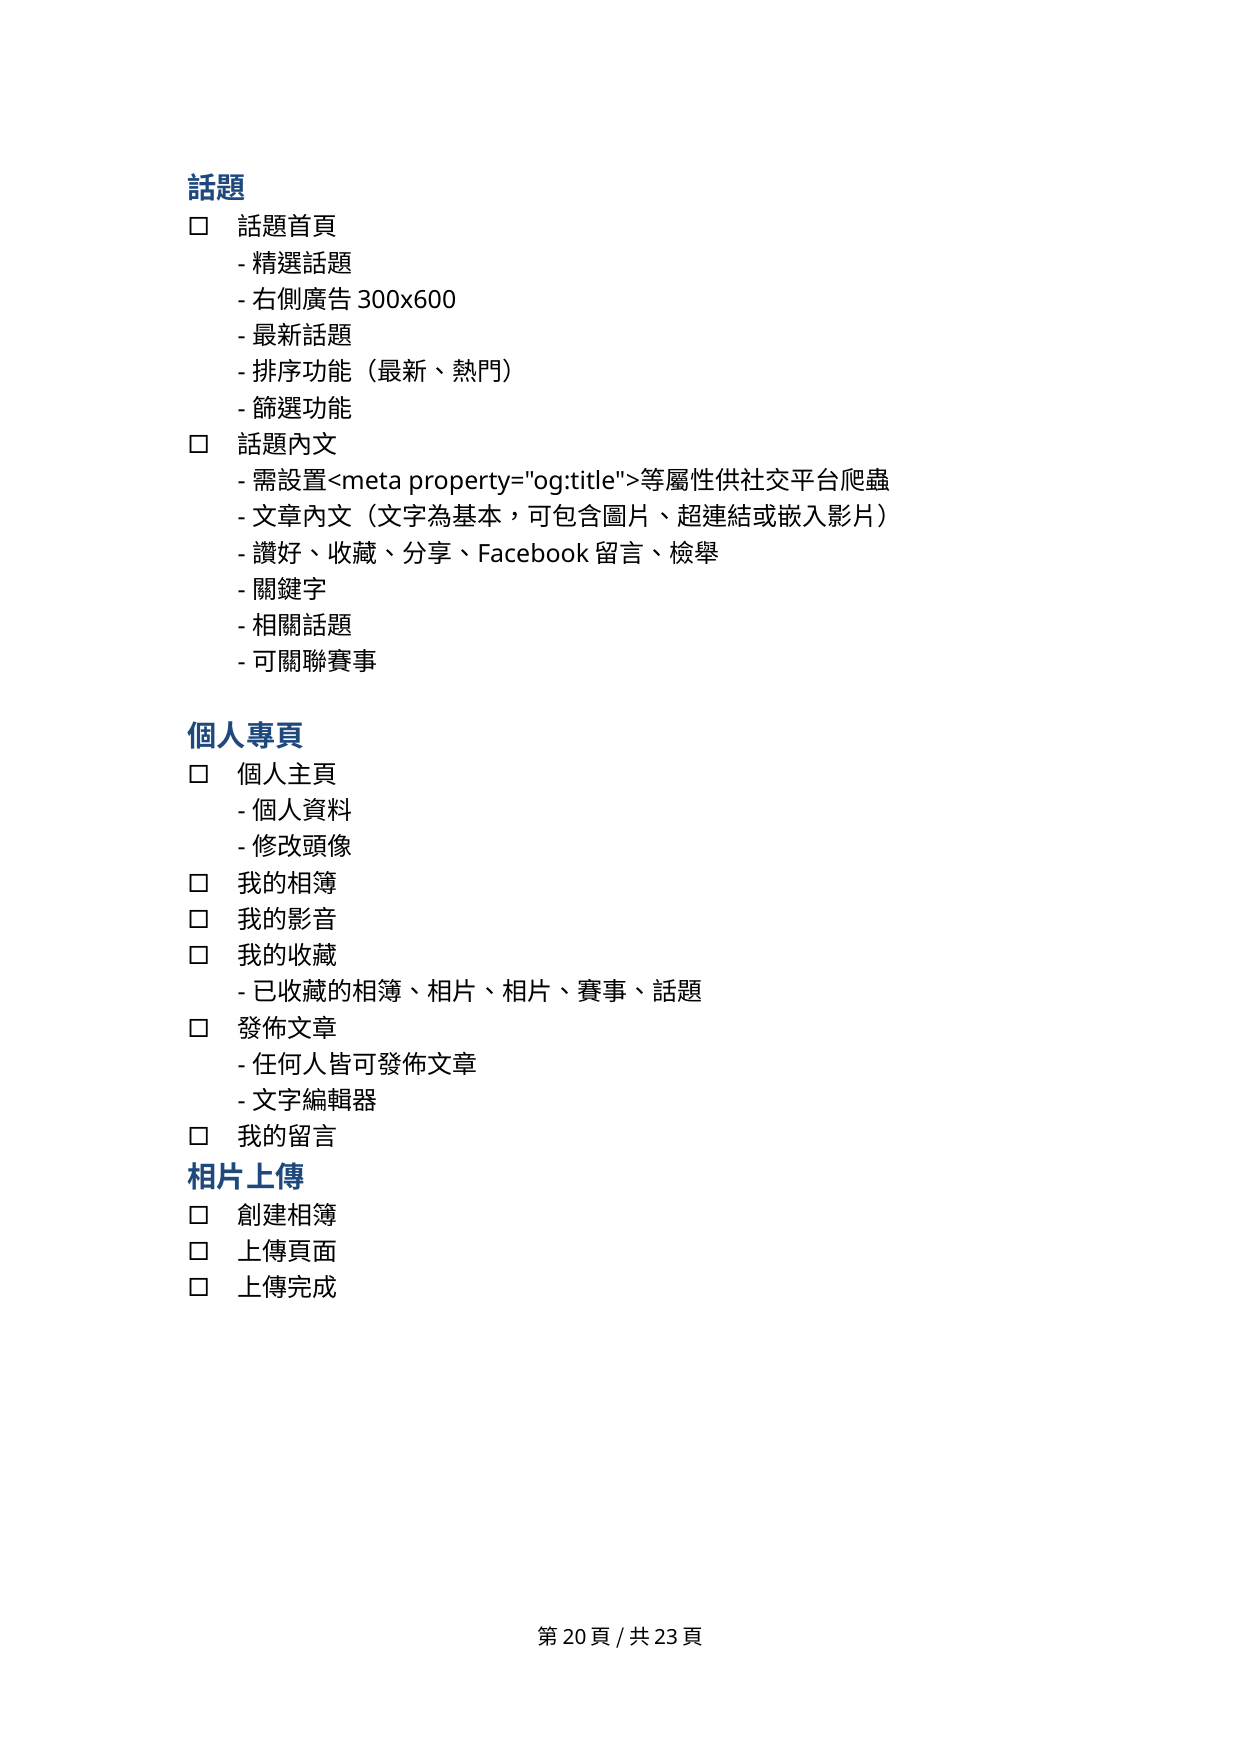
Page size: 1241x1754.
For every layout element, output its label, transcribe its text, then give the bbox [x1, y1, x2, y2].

list 創建相簿 [187, 1195, 1053, 1232]
list 上傳頁面 [187, 1232, 1053, 1268]
list 我的相簿 [187, 863, 1053, 899]
list 上傳完成 [187, 1268, 1053, 1304]
list 個人主頁 - 個人資料 - 修改頭像 [187, 754, 1053, 863]
list 我的留言 [187, 1117, 1053, 1153]
list 發佈文章 - 任何人皆可發佈文章 - 文字編輯器 [187, 1008, 1053, 1117]
subtitle 個人專頁 [187, 712, 1053, 754]
list 我的收藏 - 已收藏的相簿、相片、相片、賽事、話題 [187, 936, 1053, 1008]
list 我的影音 [187, 899, 1053, 936]
list 話題首頁 - 精選話題 - 右側廣告300x600 - 最新話題 - 排序功能（最新、熱門） - 篩選功能 [187, 207, 1053, 424]
list 話題內文 - 需設置<meta property="og:title">等屬性供社交平台爬蟲 - 文章內文（文字為基本，可包含圖片、超連結或嵌入影片） - 讚好、收藏、分享、Facebook留言、檢舉 - 關鍵字 - 相關話題 - 可關聯賽事 [187, 424, 1053, 678]
subtitle 話題 [187, 164, 1053, 207]
subtitle 相片上傳 [187, 1153, 1053, 1195]
